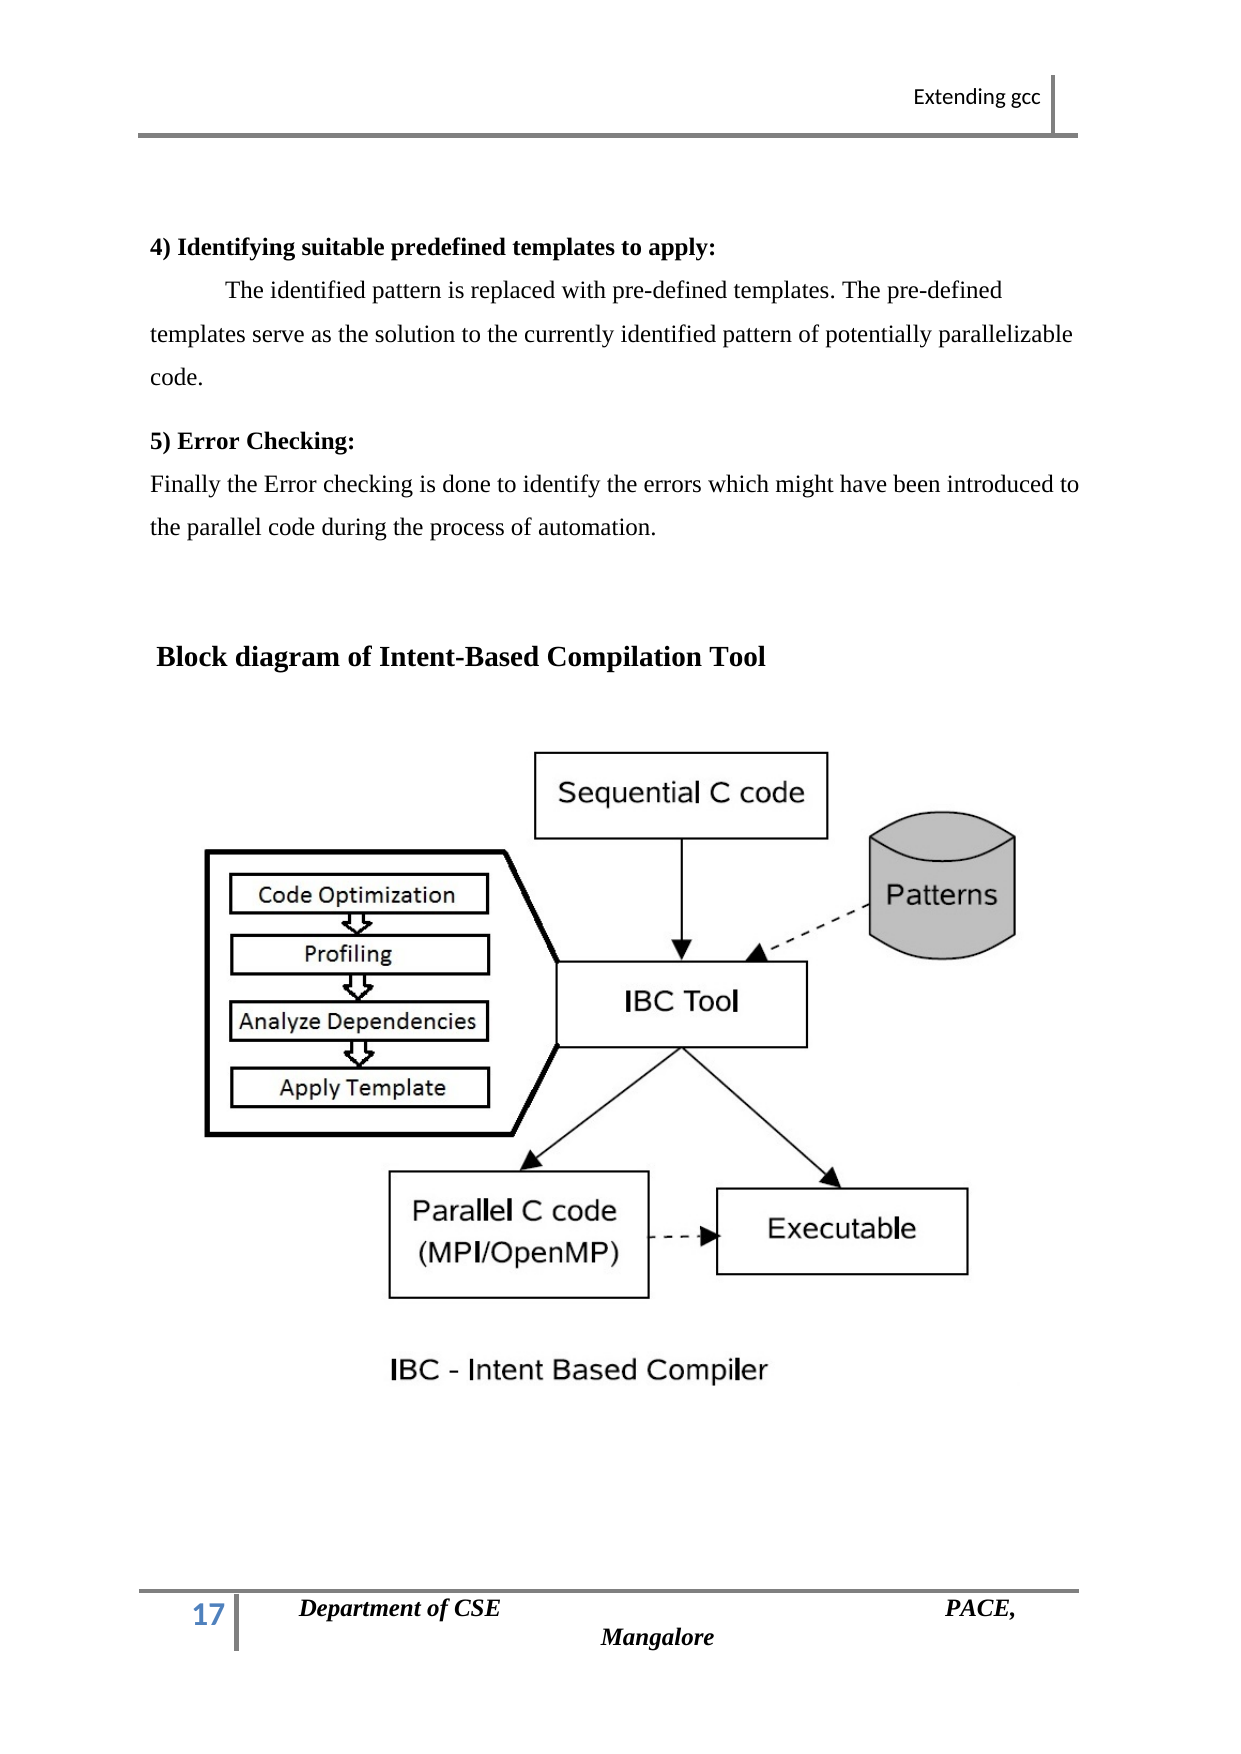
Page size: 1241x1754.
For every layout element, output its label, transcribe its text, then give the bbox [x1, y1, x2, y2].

picture [150, 710, 1050, 1407]
text 4) Identifying suitable predefined templates to apply: The identified pattern is replaced with pre-defined templates. The pre-defined templates serve as the solution to the currently identified pattern of potentially parallelizable code. [150, 232, 1090, 391]
text Block diagram of Intent-Based Compilation Tool [150, 639, 1090, 672]
text 5) Error Checking: Finally the Error checking is done to identify the errors which might have been introduced to the parallel code during the process of automation. [150, 426, 1090, 541]
